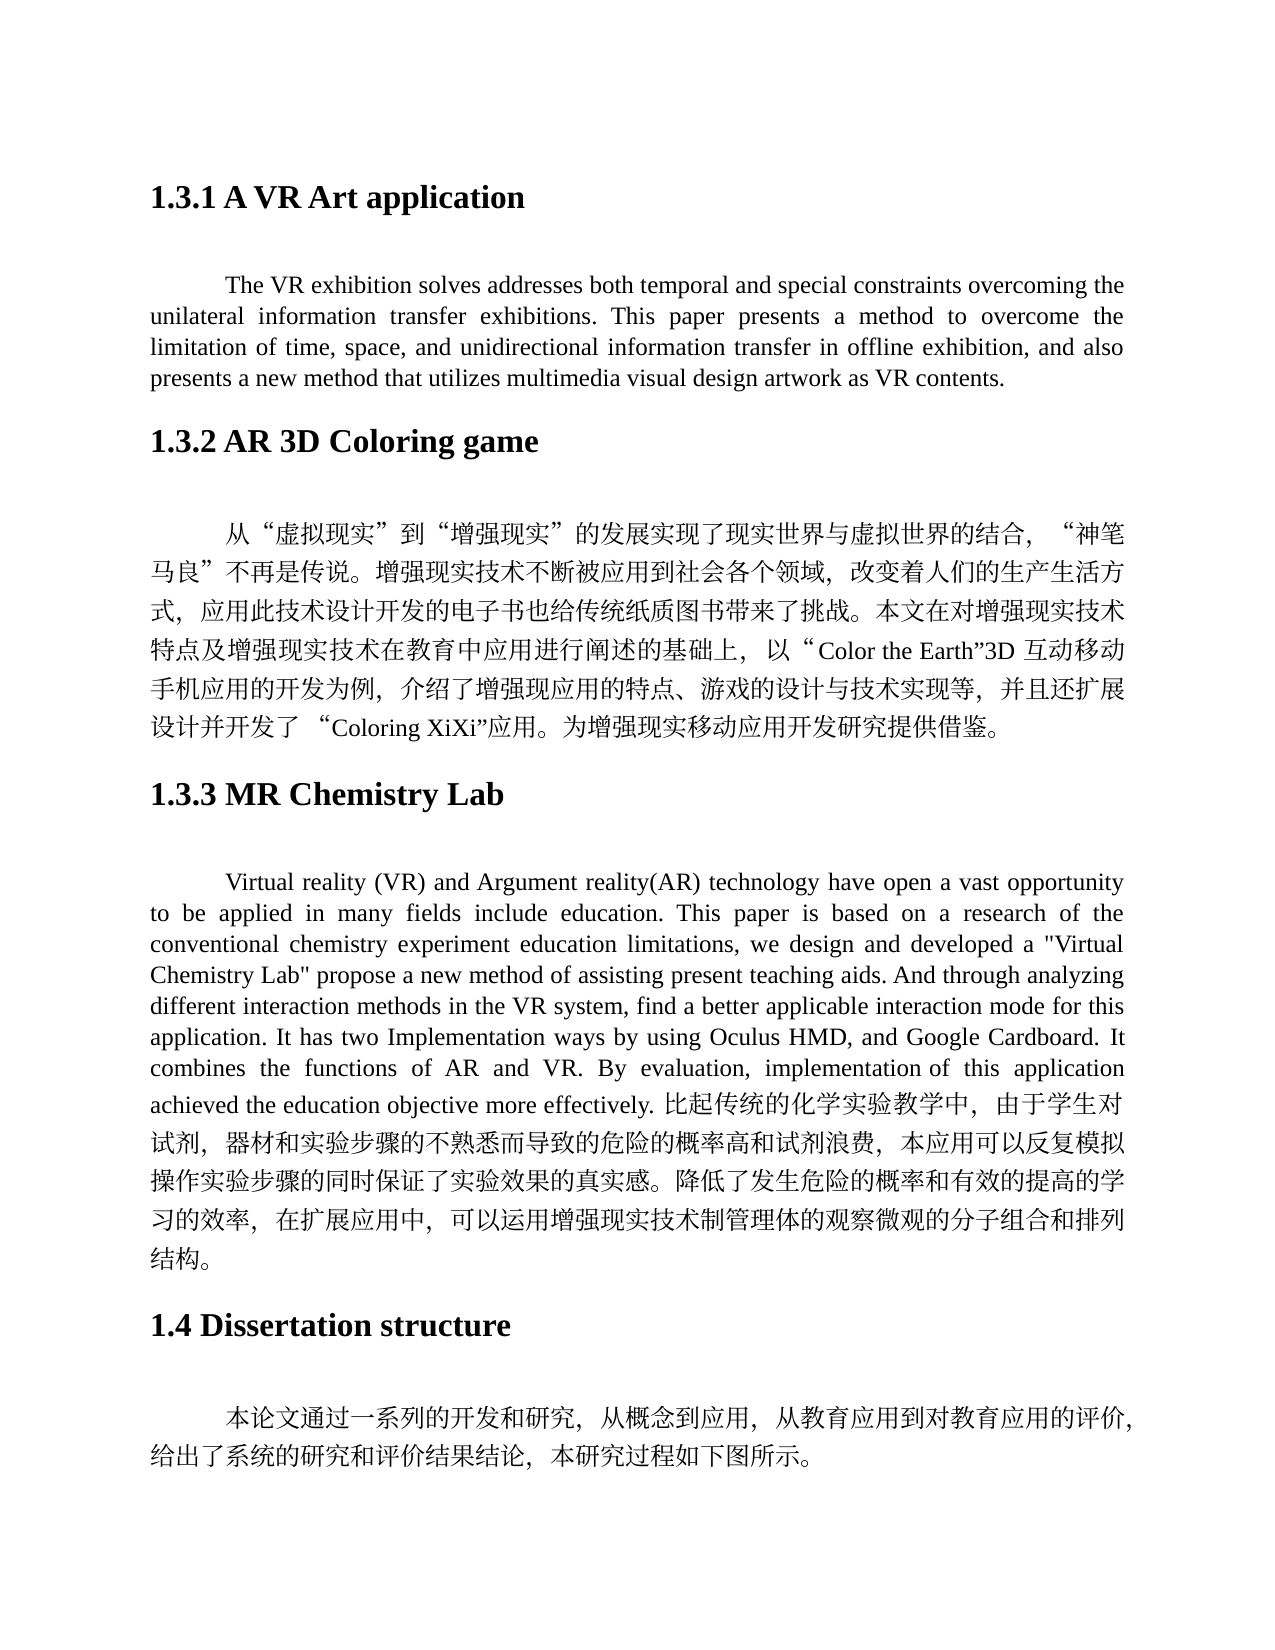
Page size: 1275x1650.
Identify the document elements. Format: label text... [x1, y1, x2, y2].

text 1.3.3 MR Chemistry Lab [150, 774, 1125, 812]
text 1.4 Dissertation structure [150, 1305, 1125, 1344]
text 1.3.1 A VR Art application [150, 177, 1125, 216]
text 1.3.2 AR 3D Coloring game [150, 421, 1125, 460]
text 从“虚拟现实”到“增强现实”的发展实现了现实世界与虚拟世界的结合，“神笔马良”不再是传说。增强现实技术不断被应用到社会各个领域，改变着人们的生产生活方式，应用此技术设计开发的电子书也给传统纸质图书带来了挑战。本文在对增强现实技术特点及增强现实技术在教育中应用进行阐述的基础上，以“Color the Earth”3D 互动移动手机应用的开发为例，介绍了增强现应用的特点、游戏的设计与技术实现等，并且还扩展设计并开发了 “Coloring XiXi”应用。为增强现实移动应用开发研究提供借鉴。 [150, 514, 1125, 744]
text 本论文通过一系列的开发和研究，从概念到应用，从教育应用到对教育应用的评价，给出了系统的研究和评价结果结论，本研究过程如下图所示。 [150, 1398, 1125, 1473]
text Virtual reality (VR) and Argument reality(AR) technology have open a vast opportunity to be applied in many fields include education. This paper is based on a research of the conventional chemistry experiment education limitations, we design and developed a "Virtual Chemistry Lab" propose a new method of assisting present teaching aids. And through analyzing different interaction methods in the VR system, find a better applicable interaction mode for this application. It has two Implementation ways by using Oculus HMD, and Google Cardboard. It combines the functions of AR and VR. By evaluation, implementation of this application achieved the education objective more effectively. 比起传统的化学实验教学中，由于学生对试剂，器材和实验步骤的不熟悉而导致的危险的概率高和试剂浪费，本应用可以反复模拟操作实验步骤的同时保证了实验效果的真实感。降低了发生危险的概率和有效的提高的学习的效率，在扩展应用中，可以运用增强现实技术制管理体的观察微观的分子组合和排列结构。 [150, 867, 1125, 1276]
text The VR exhibition solves addresses both temporal and special constraints overcoming the unilateral information transfer exhibitions. This paper presents a method to overcome the limitation of time, space, and unidirectional information transfer in offline exhibition, and also presents a new method that utilizes multimedia visual design artwork as VR contents. [150, 270, 1125, 392]
